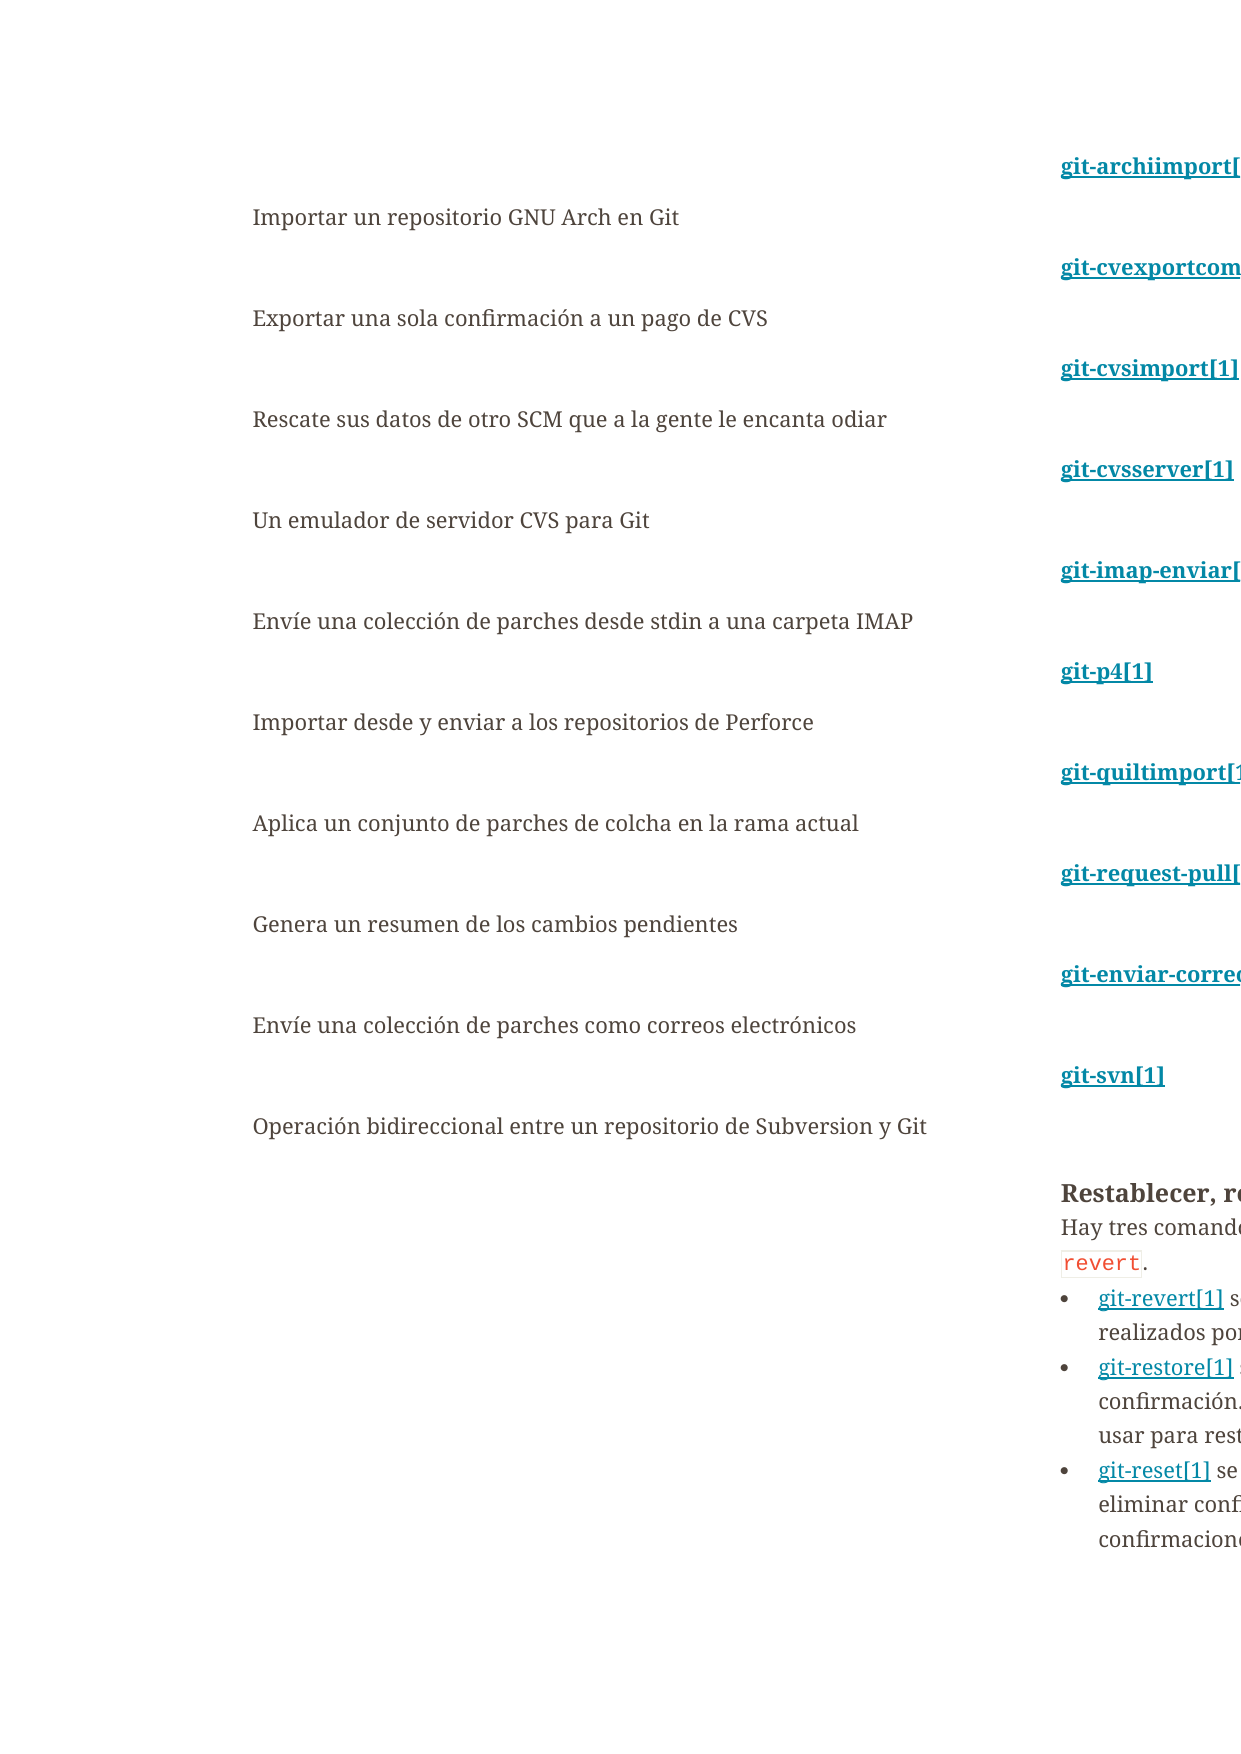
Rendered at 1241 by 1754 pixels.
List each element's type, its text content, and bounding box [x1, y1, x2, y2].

list git-restore[1] se trata de restaurar archivos en el árbol de trabajo desde el índice u otra confirmación. Este comando no actualiza su sucursal. El comando también se puede usar para restaurar archivos en el índice desde otra confirmación. [1061, 1347, 1240, 1450]
text Un emulador de servidor CVS para Git [252, 500, 1063, 534]
text git-request-pull[1] [1061, 855, 1240, 883]
list git-revert[1] se trata de hacer una nueva confirmación que revierte los cambios realizados por otras confirmaciones. [1061, 1278, 1240, 1347]
text git-imap-enviar[1] [1061, 552, 1240, 580]
text Hay tres comandos con nombres similares: git reset, git restorey git revert. [1061, 1209, 1240, 1278]
text Importar un repositorio GNU Arch en Git [252, 197, 1063, 231]
list git-reset[1] se trata de actualizar su rama, moviendo la sugerencia para agregar o eliminar confirmaciones de la rama. Esta operación cambia el historial de confirmaciones. [1061, 1450, 1240, 1553]
text git-svn[1] [1061, 1057, 1240, 1090]
text Exportar una sola confirmación a un pago de CVS [252, 298, 1063, 332]
text Rescate sus datos de otro SCM que a la gente le encanta odiar [252, 399, 1063, 433]
text Envíe una colección de parches desde stdin a una carpeta IMAP [252, 601, 1063, 636]
text git-cvexportcommit[1] [1061, 249, 1240, 277]
text git-p4[1] [1061, 653, 1240, 686]
subtitle Restablecer, restaurar y revertir [1061, 1158, 1240, 1209]
text Envíe una colección de parches como correos electrónicos [252, 1005, 1063, 1040]
text Operación bidireccional entre un repositorio de Subversion y Git [252, 1106, 1063, 1141]
text Genera un resumen de los cambios pendientes [252, 904, 1063, 939]
text git-enviar-correo electrónico[1] [1061, 956, 1240, 984]
text Importar desde y enviar a los repositorios de Perforce [252, 702, 1063, 737]
text git-cvsserver[1] [1061, 451, 1240, 483]
text git-archiimport[1] [1061, 148, 1240, 176]
text git-quiltimport[1] [1061, 754, 1240, 782]
text git-cvsimport[1] [1061, 350, 1240, 382]
text Aplica un conjunto de parches de colcha en la rama actual [252, 803, 1063, 838]
